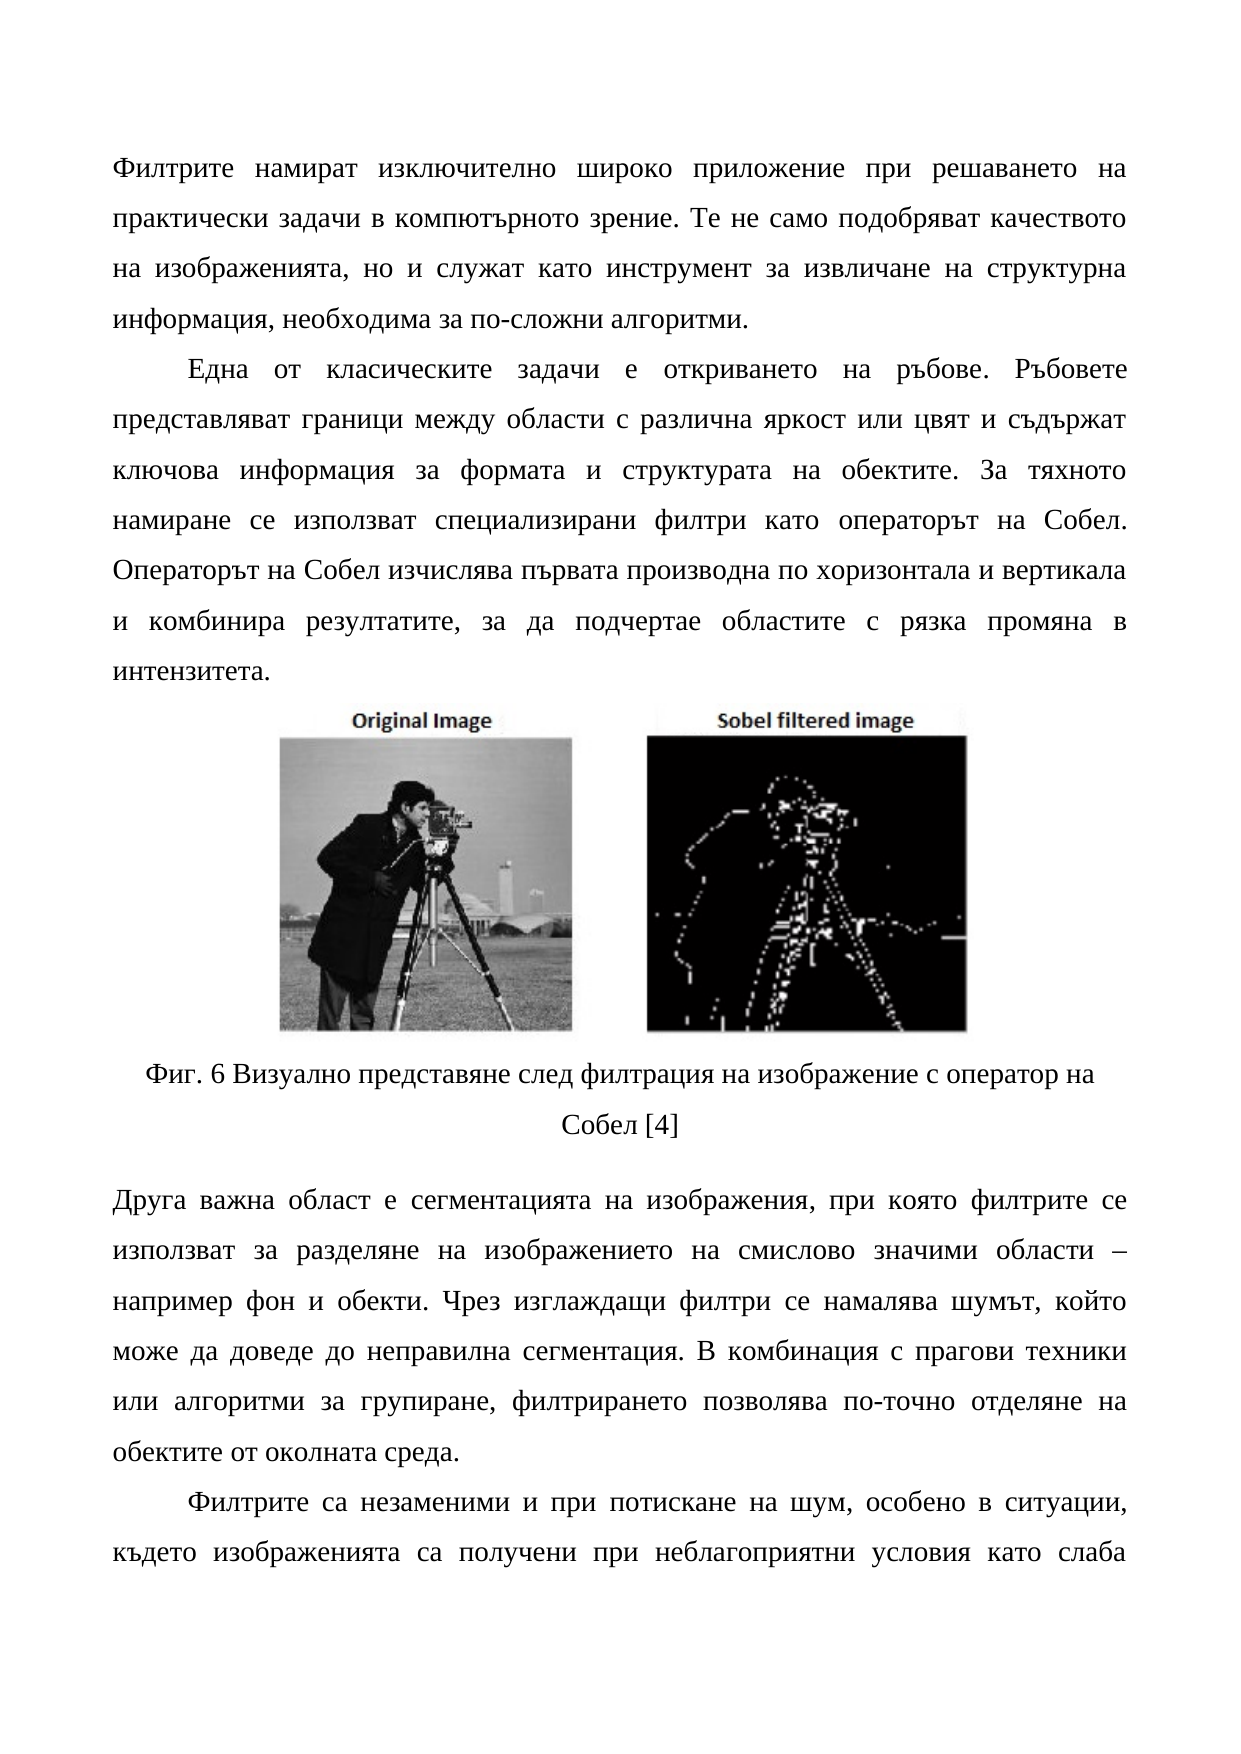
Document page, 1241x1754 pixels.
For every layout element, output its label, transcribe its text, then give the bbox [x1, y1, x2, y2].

text Една от класическите задачи е откриването на ръбове. Ръбовете представляват граници между области с различна яркост или цвят и съдържат ключова информация за формата и структурата на обектите. За тяхното намиране се използват специализирани филтри като операторът на Собел. Операторът на Собел изчислява първата производна по хоризонтала и вертикала и комбинира резултатите, за да подчертае областите с рязка промяна в интензитета. [112, 351, 1128, 687]
text Фиг. 6 Визуално представяне след филтрация на изображение с оператор на Собел [4] [112, 1057, 1128, 1140]
text Друга важна област е сегментацията на изображения, при която филтрите се използват за разделяне на изображението на смислово значими области – например фон и обекти. Чрез изглаждащи филтри се намалява шумът, който може да доведе до неправилна сегментация. В комбинация с прагови техники или алгоритми за групиране, филтрирането позволява по-точно отделяне на обектите от околната среда. [112, 1182, 1128, 1467]
text Филтрите намират изключително широко приложение при решаването на практически задачи в компютърното зрение. Те не само подобряват качеството на изображенията, но и служат като инструмент за извличане на структурна информация, необходима за по-сложни алгоритми. [112, 150, 1128, 334]
picture [266, 703, 974, 1043]
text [112, 1484, 1128, 1568]
